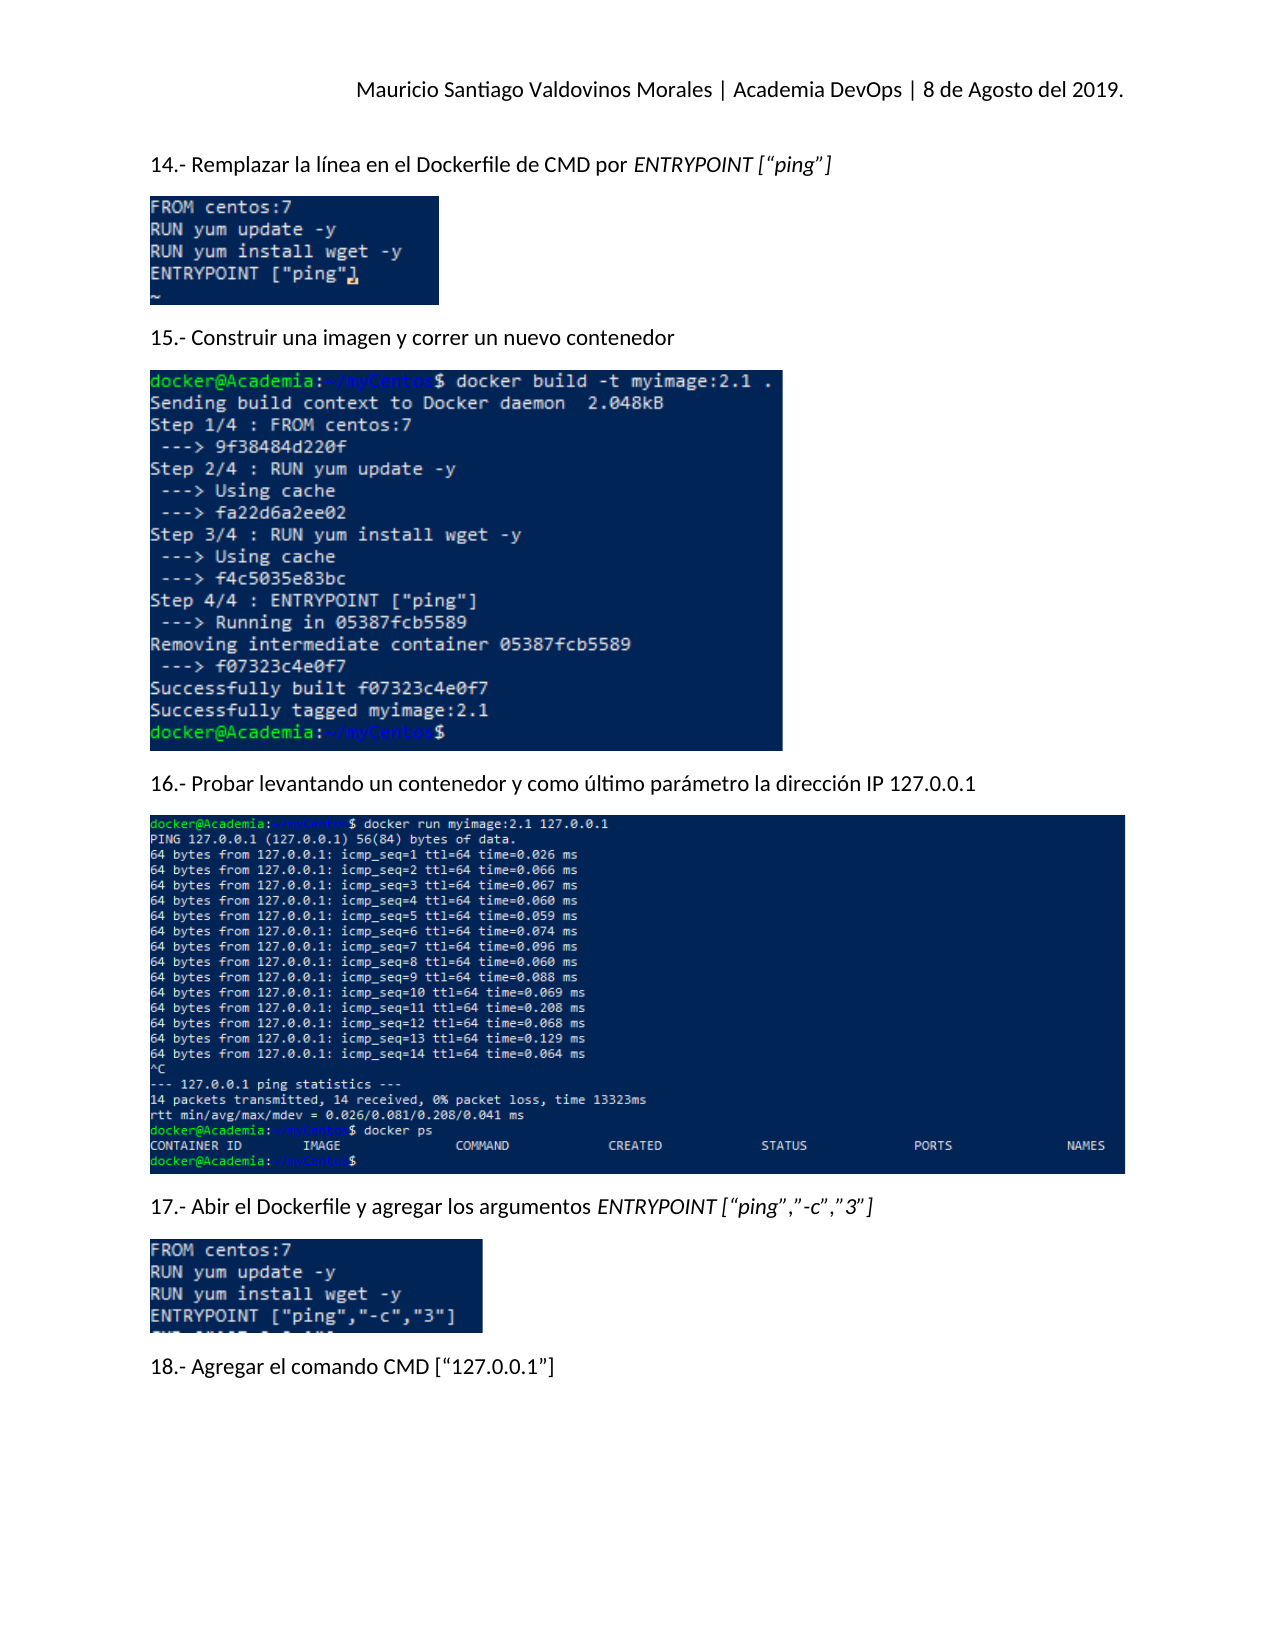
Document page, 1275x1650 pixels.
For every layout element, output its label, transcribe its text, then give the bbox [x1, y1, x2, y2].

picture [150, 1239, 483, 1333]
picture [150, 815, 1125, 1174]
text 18.- Agregar el comando CMD [“127.0.0.1”] [150, 1352, 1125, 1380]
text 15.- Construir una imagen y correr un nuevo contenedor [150, 323, 1125, 352]
picture [150, 370, 783, 751]
picture [150, 196, 439, 305]
text 16.- Probar levantando un contenedor y como último parámetro la dirección IP 127.0.0.1 [150, 769, 1125, 797]
text 17.- Abir el Dockerfile y agregar los argumentos ENTRYPOINT [“ping”,”-c”,”3”] [150, 1192, 1125, 1220]
text 14.- Remplazar la línea en el Dockerfile de CMD por ENTRYPOINT [“ping”] [150, 150, 1125, 178]
